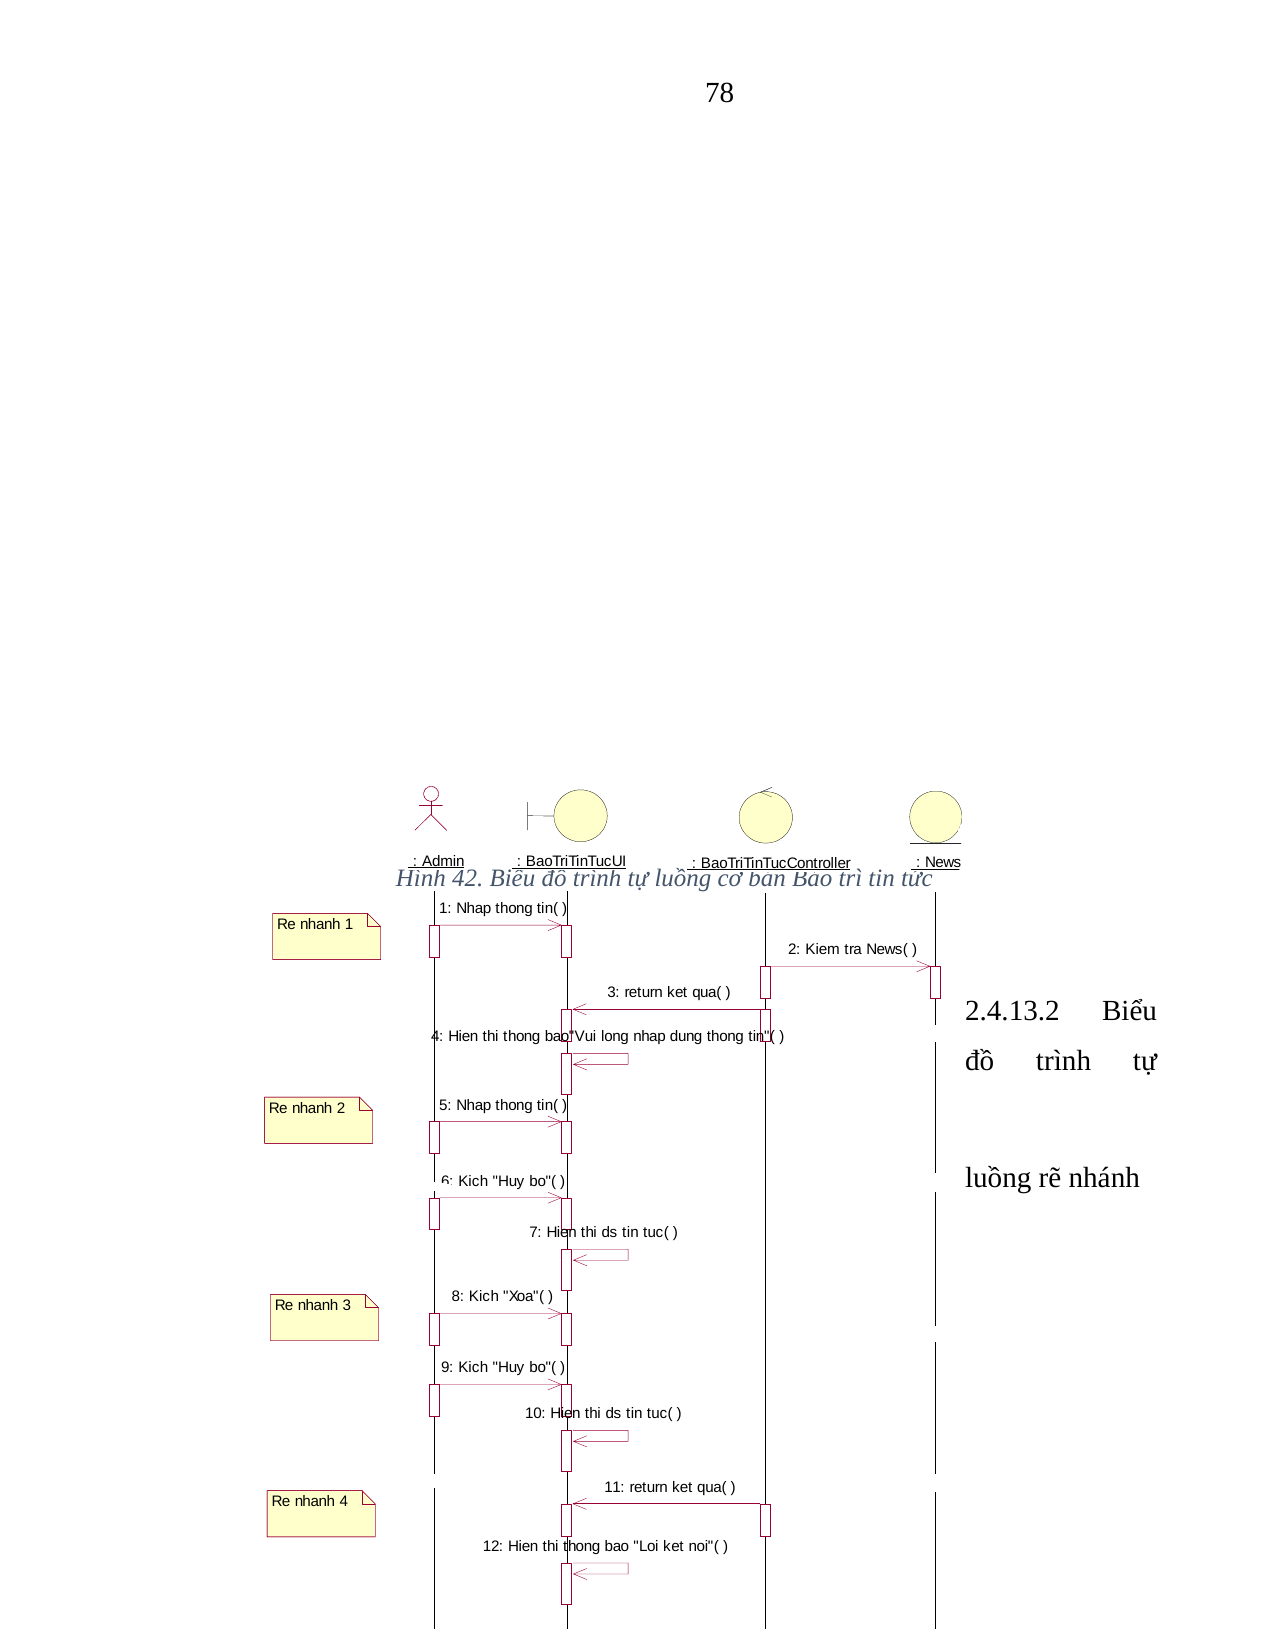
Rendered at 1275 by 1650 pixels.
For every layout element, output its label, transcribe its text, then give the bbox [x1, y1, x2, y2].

subtitle 2.4.13.2 Biểu đồ trình tự luồng rẽ nhánh [244, 993, 567, 1194]
subtitle 2.4.13.2 Biểu đồ trình tự luồng rẽ nhánh [568, 993, 765, 1009]
subtitle 2.4.13.2 Biểu đồ trình tự luồng rẽ nhánh [568, 1010, 765, 1194]
subtitle 2.4.13.2 Biểu đồ trình tự luồng rẽ nhánh [766, 993, 1157, 1194]
